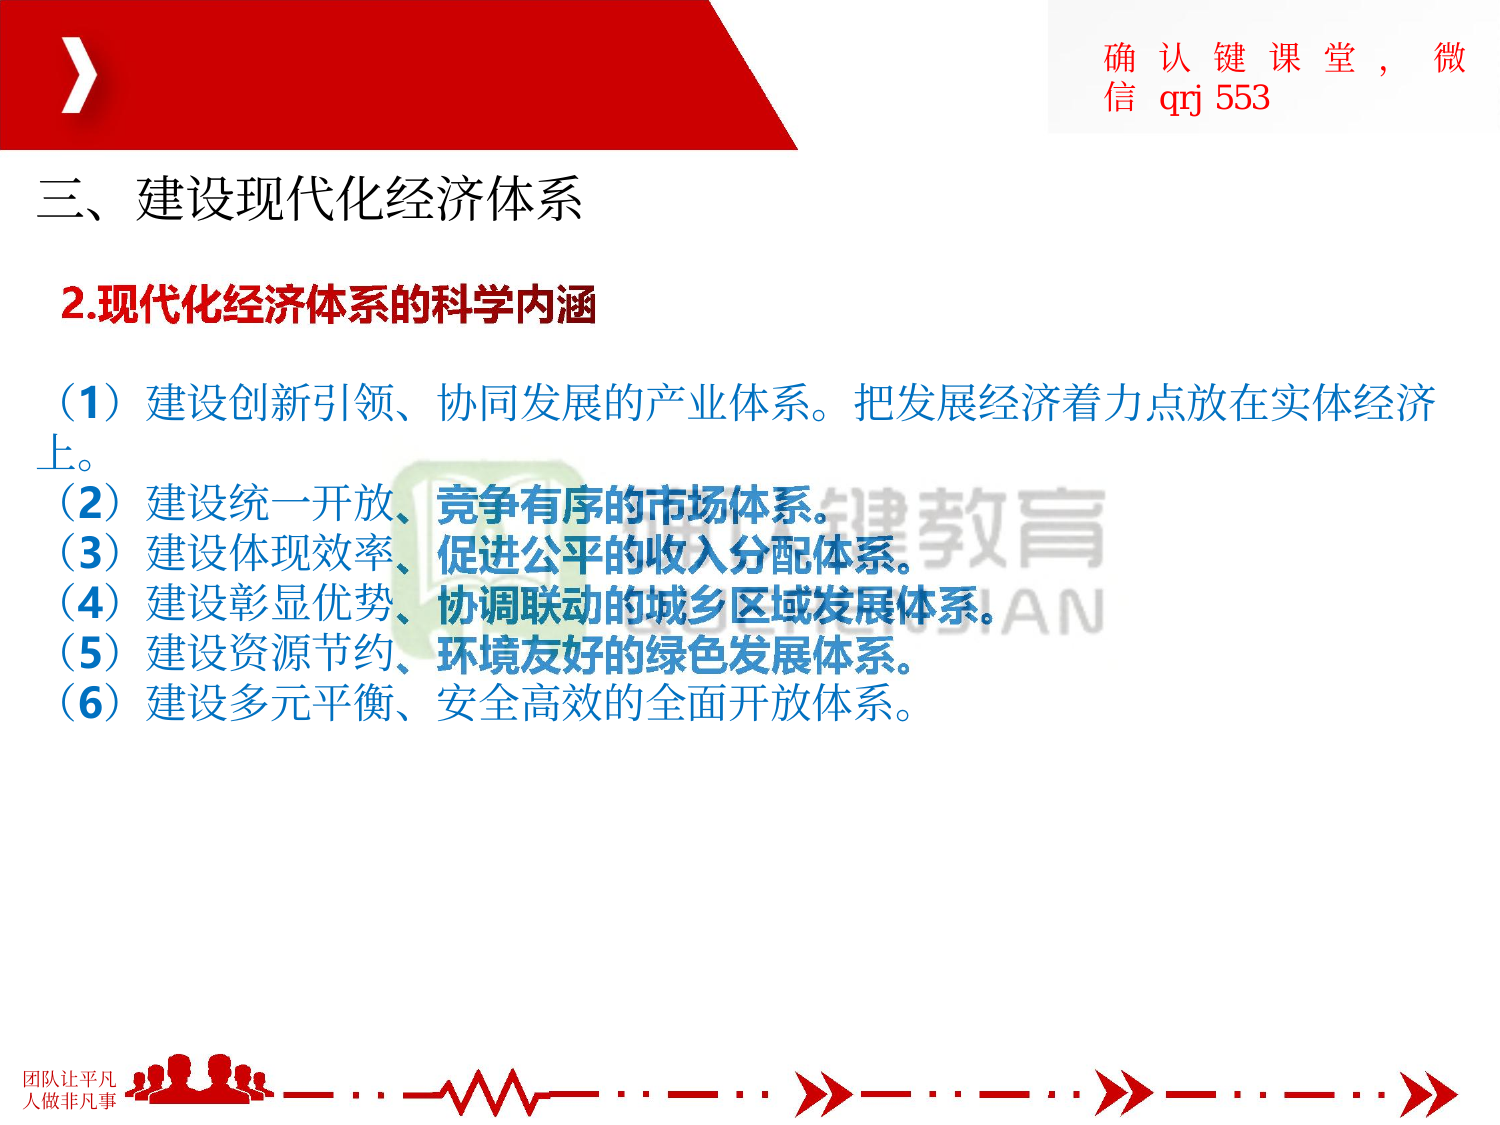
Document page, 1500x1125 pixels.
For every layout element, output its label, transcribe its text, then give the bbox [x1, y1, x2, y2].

text 确 认 键 课 堂 ， 微 信 qrj 553 [1104, 40, 1500, 117]
text 团队让平凡 [23, 1071, 142, 1090]
text （4）建设彰显优势 [36, 575, 421, 625]
text （6）建设多元平衡、安全高效的全面开放体系。 [36, 675, 963, 730]
text （3）建设体现效率 [36, 525, 421, 575]
text 人做非凡事 [23, 1094, 142, 1113]
text 上。 [36, 425, 144, 475]
text （2）建设统一开放 [36, 475, 421, 525]
text 三、建设现代化经济体系 [36, 164, 611, 230]
picture [0, 0, 1500, 1125]
text （1）建设创新引领、协同发展的产业体系。把发展经济着力点放在实体经济 [36, 375, 1465, 430]
text （5）建设资源节约 [36, 625, 421, 675]
